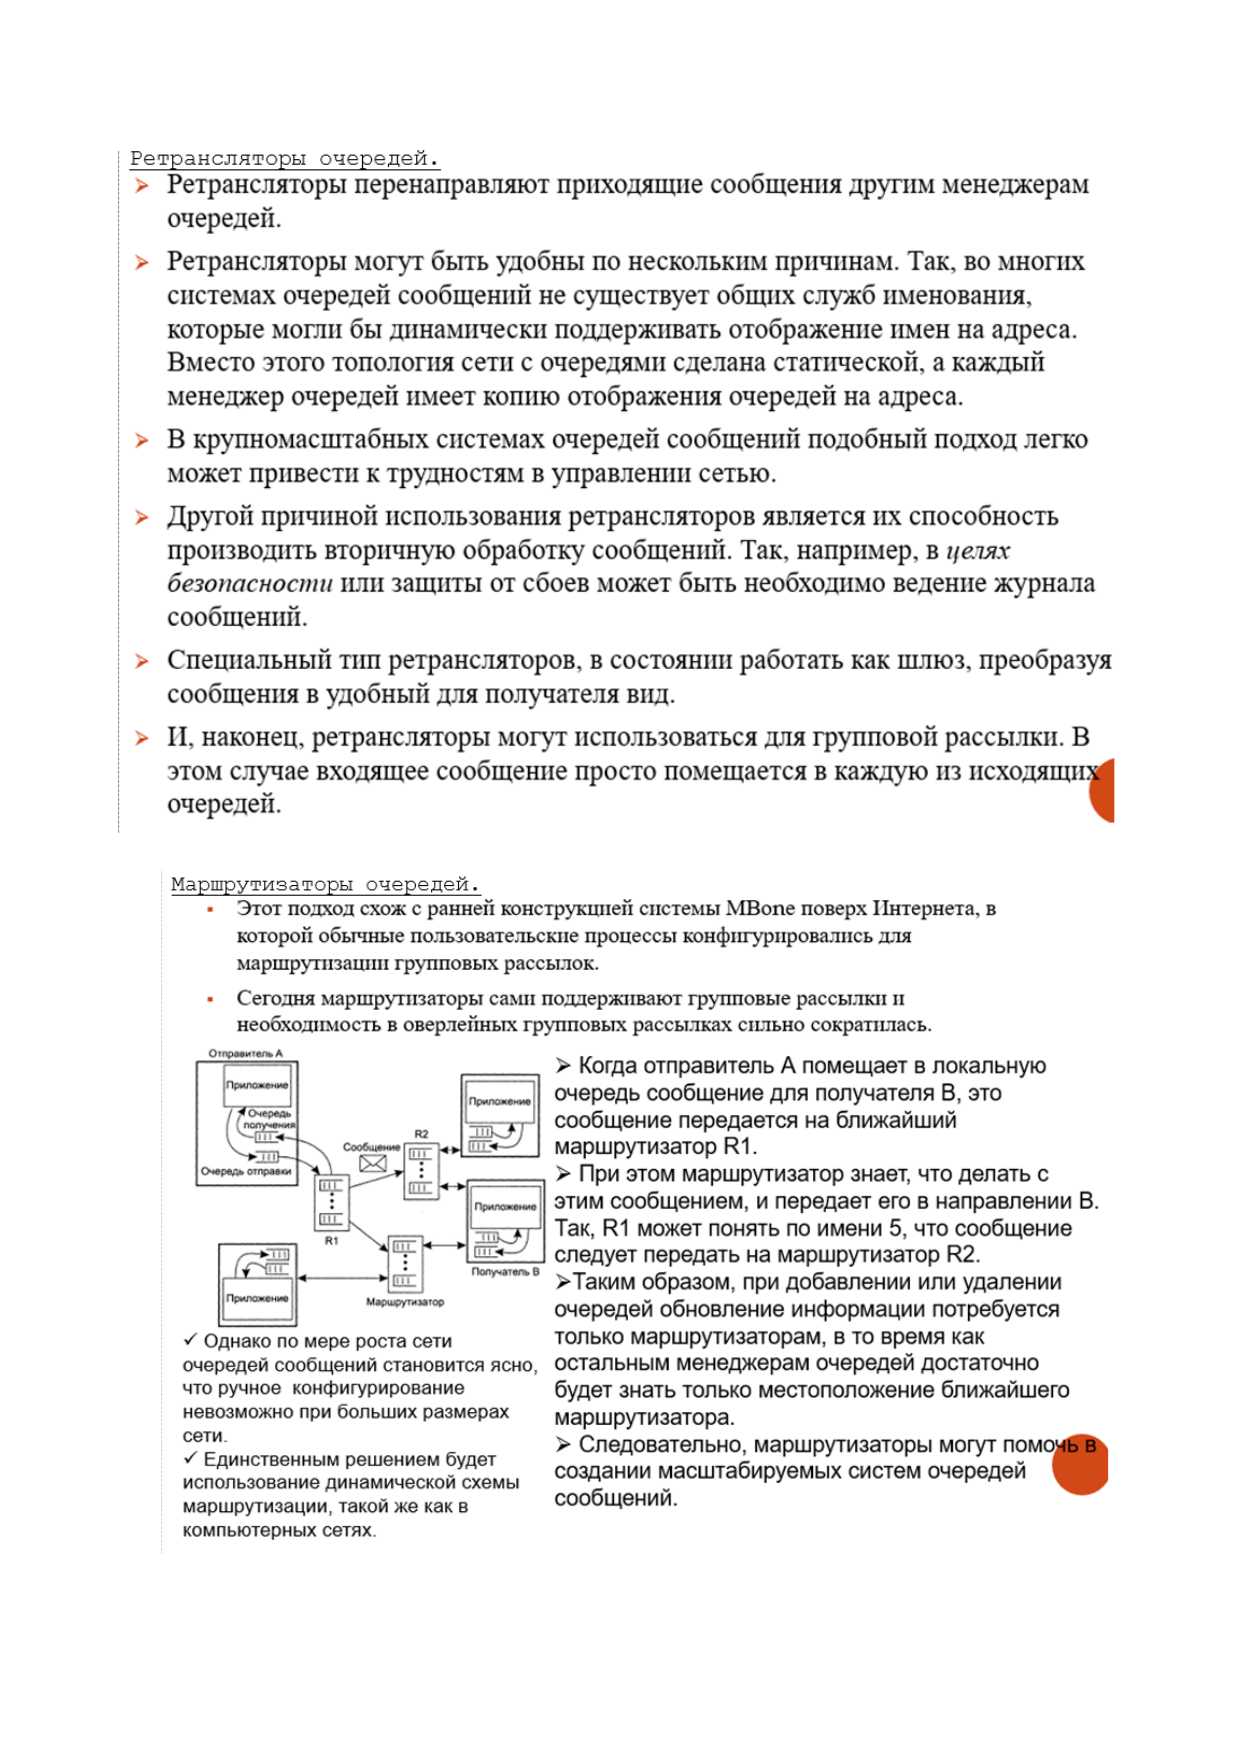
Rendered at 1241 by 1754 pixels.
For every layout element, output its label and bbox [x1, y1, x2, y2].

picture [118, 150, 1120, 834]
picture [161, 870, 1109, 1553]
